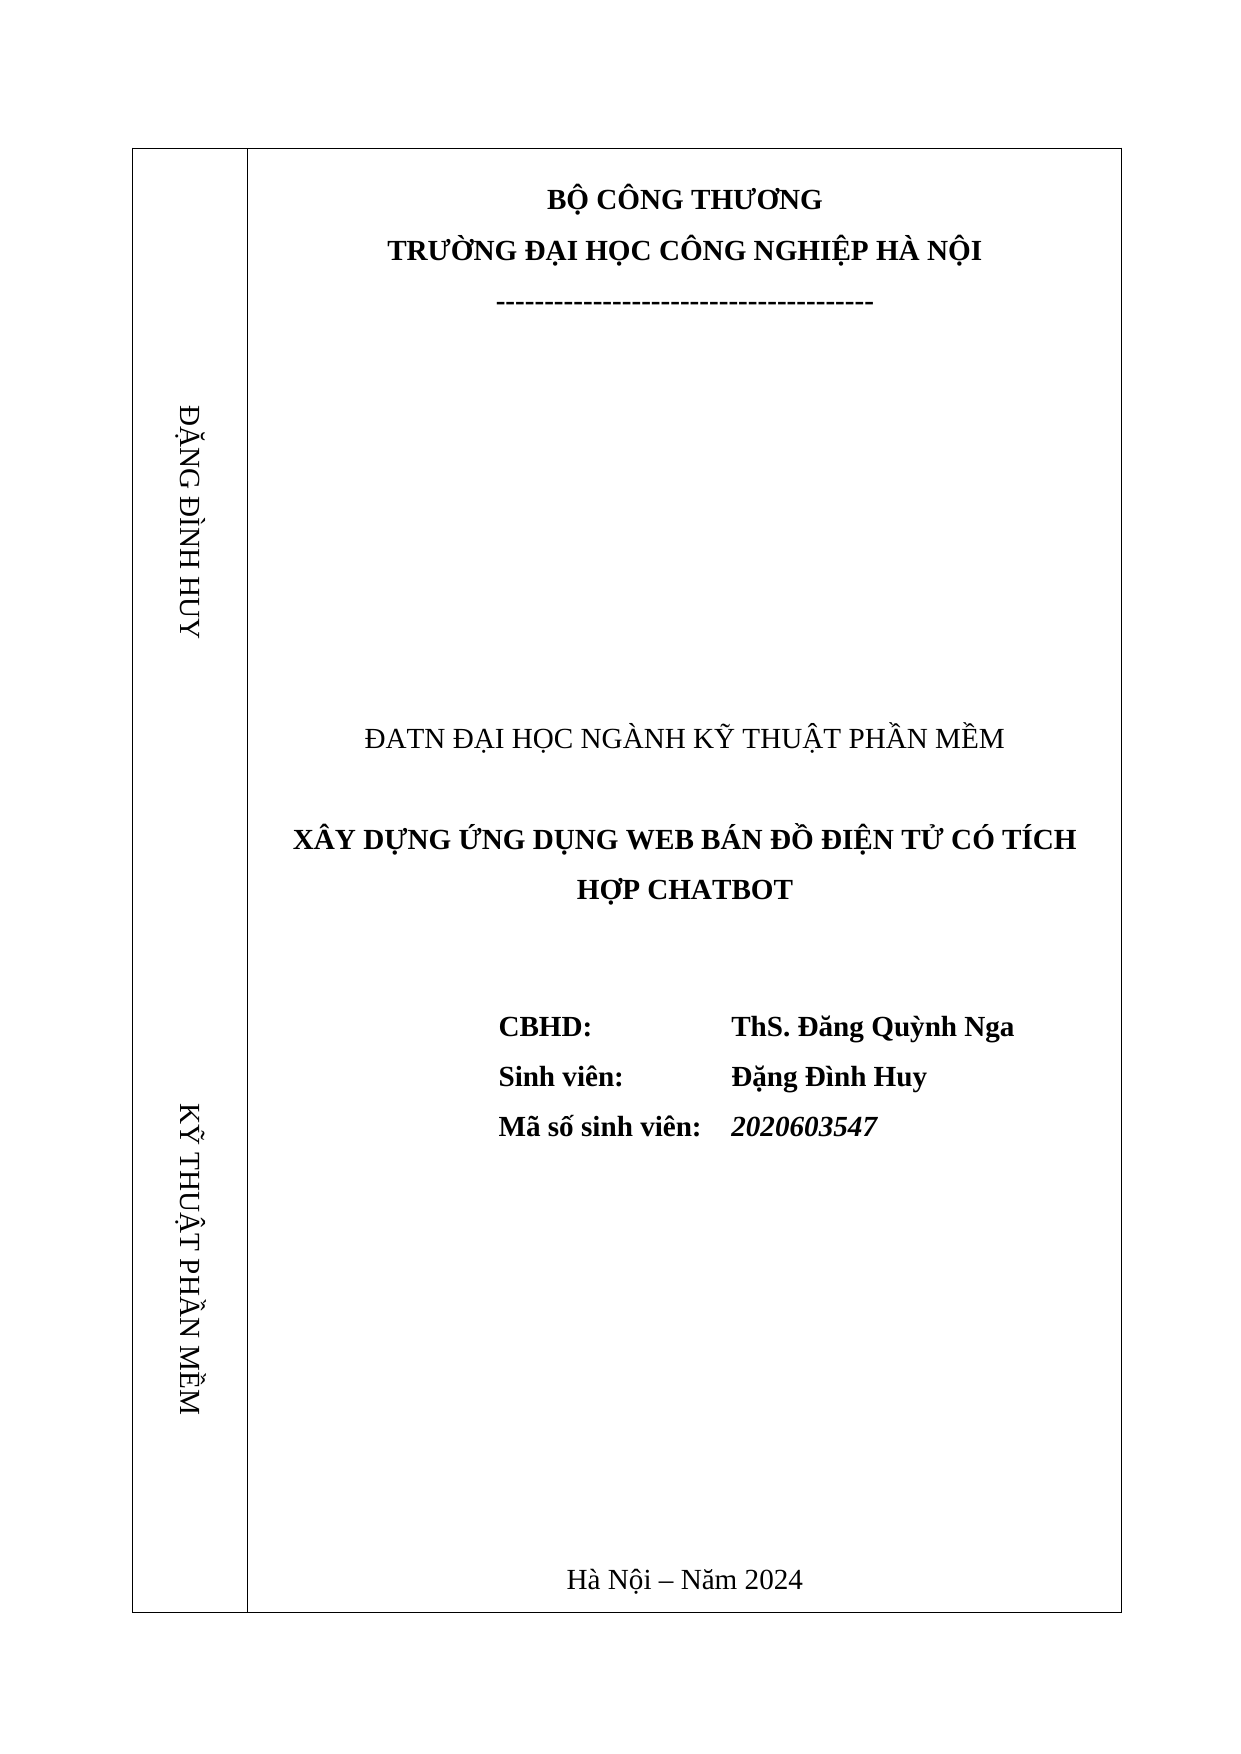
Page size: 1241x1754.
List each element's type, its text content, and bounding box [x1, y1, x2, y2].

table_header BỘ CÔNG THƯƠNG TRƯỜNG ĐẠI HỌC CÔNG NGHIỆP HÀ NỘI --------------------------------------- ĐATN ĐẠI HỌC NGÀNH KỸ THUẬT PHẦN MỀM XÂY DỰNG ỨNG DỤNG WEB BÁN ĐỒ ĐIỆN TỬ CÓ TÍCH HỢP CHATBOT CBHD: ThS. Đăng Quỳnh Nga Sinh viên: Đặng Đình Huy Mã số sinh viên: 2020603547 Hà Nội – Năm 2024 [248, 149, 1121, 1612]
table_header ĐẶNG ĐÌNH HUY KỸ THUẬT PHẦN MỀM [133, 149, 247, 1612]
